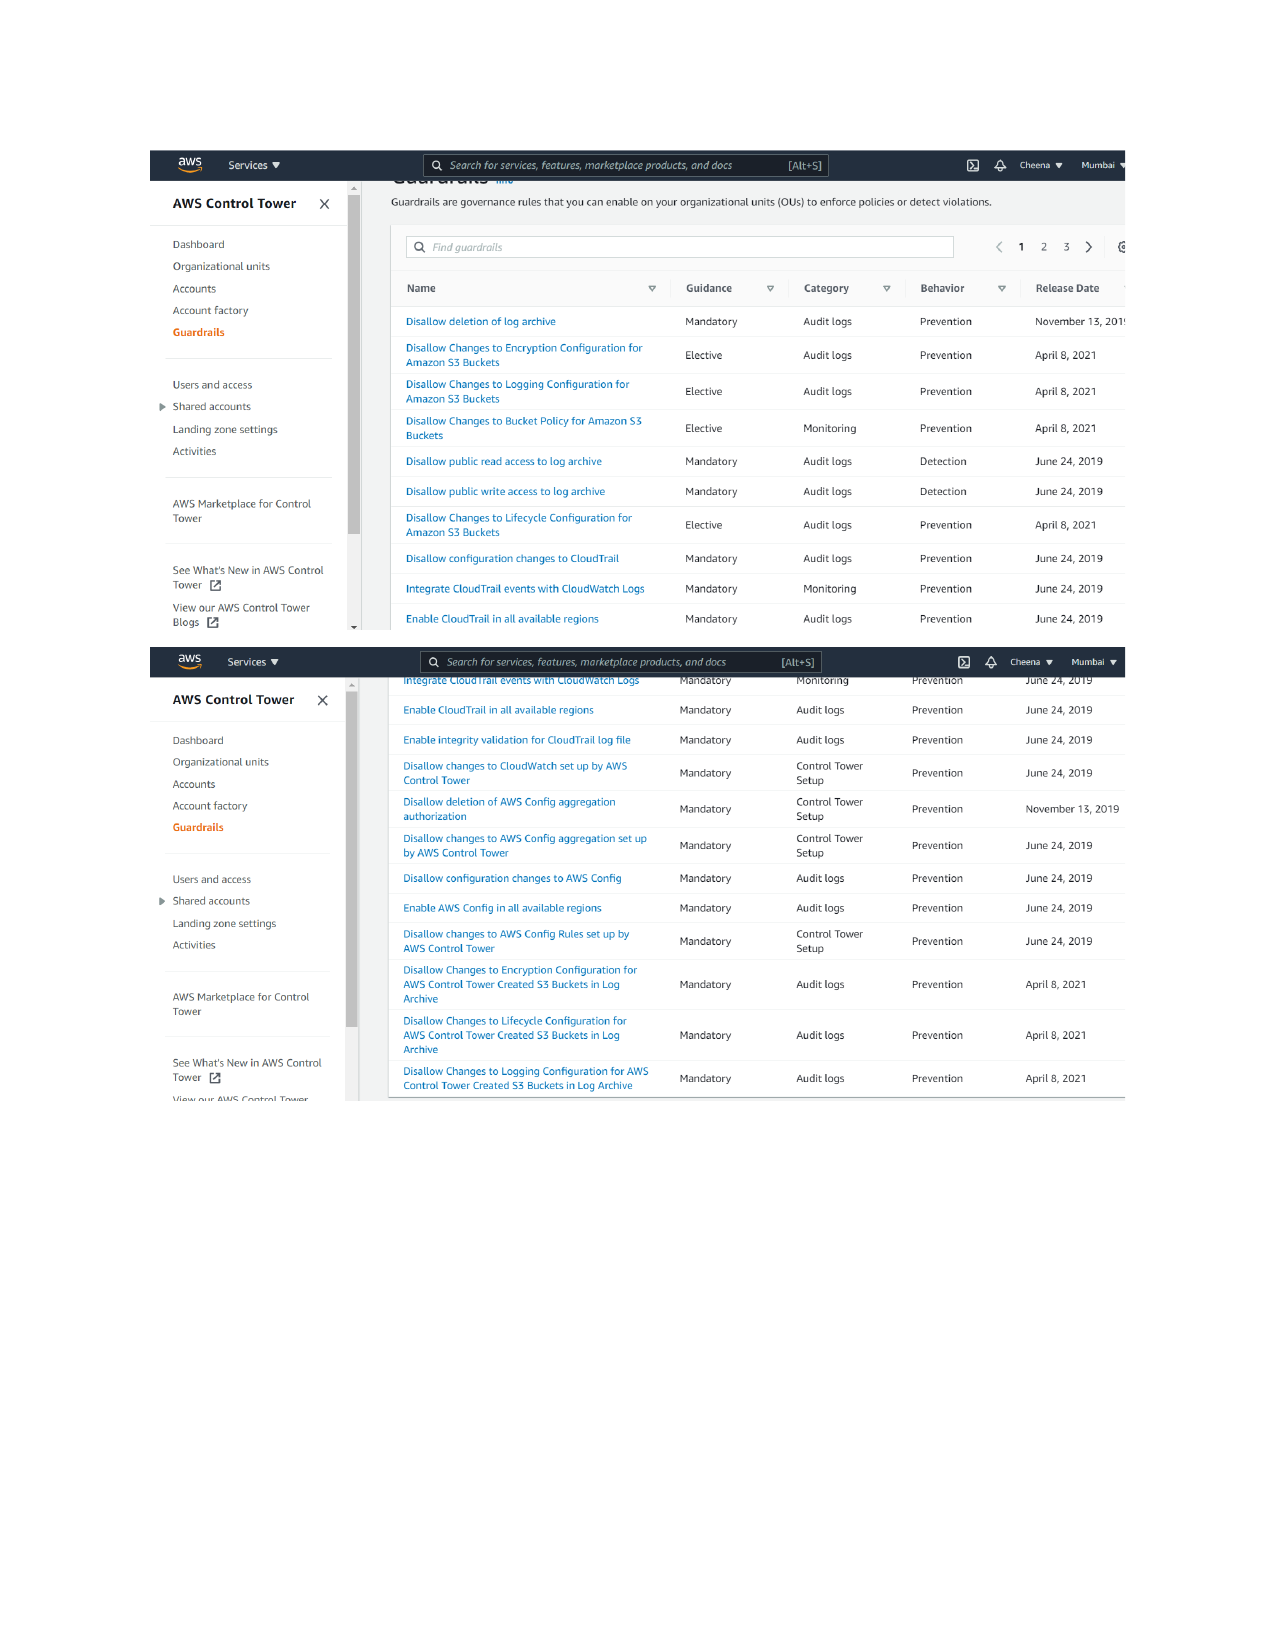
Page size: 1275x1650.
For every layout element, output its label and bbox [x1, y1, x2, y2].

picture [150, 647, 1125, 1101]
picture [150, 150, 1125, 630]
